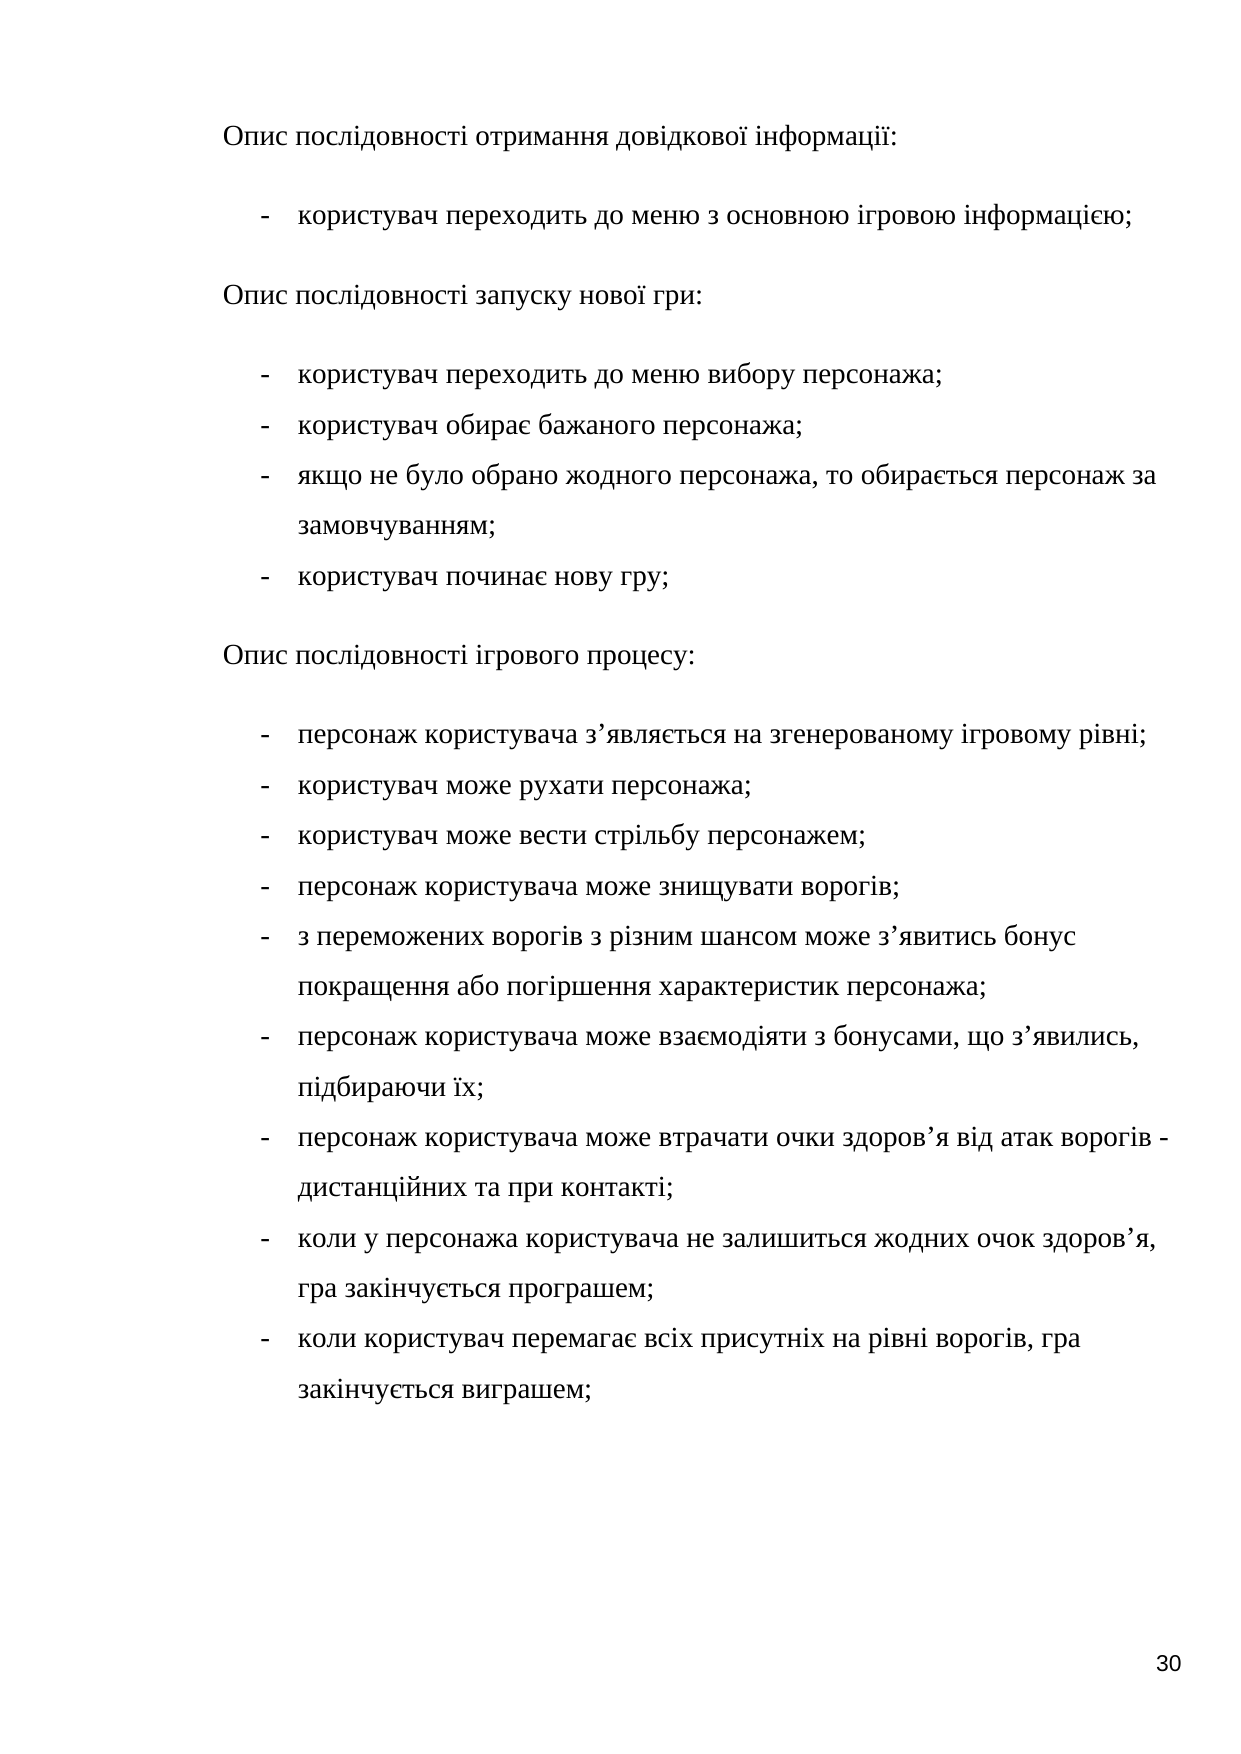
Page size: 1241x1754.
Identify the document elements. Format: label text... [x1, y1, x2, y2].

text Опис послідовності отримання довідкової інформації: [148, 118, 1181, 152]
list користувач починає нову гру; [260, 558, 1181, 591]
list користувач переходить до меню вибору персонажа; [260, 356, 1181, 390]
list персонаж користувача може втрачати очки здоров’я від атак ворогів - дистанційних та при контакті; [260, 1119, 1181, 1203]
list з переможених ворогів з різним шансом може з’явитись бонус покращення або погіршення характеристик персонажа; [260, 918, 1181, 1002]
text Опис послідовності ігрового процесу: [148, 637, 1181, 671]
list коли у персонажа користувача не залишиться жодних очок здоров’я, гра закінчується програшем; [260, 1220, 1181, 1304]
list користувач переходить до меню з основною ігровою інформацією; [260, 197, 1181, 231]
list персонаж користувача може взаємодіяти з бонусами, що з’явились, підбираючи їх; [260, 1018, 1181, 1102]
list персонаж користувача з’являється на згенерованому ігровому рівні; [260, 717, 1181, 750]
list користувач обирає бажаного персонажа; [260, 407, 1181, 440]
list якщо не було обрано жодного персонажа, то обирається персонаж за замовчуванням; [260, 457, 1181, 541]
list користувач може вести стрільбу персонажем; [260, 817, 1181, 851]
list користувач може рухати персонажа; [260, 767, 1181, 801]
list коли користувач перемагає всіх присутніх на рівні ворогів, гра закінчується виграшем; [260, 1320, 1181, 1404]
list персонаж користувача може знищувати ворогів; [260, 868, 1181, 901]
text Опис послідовності запуску нової гри: [148, 277, 1181, 311]
